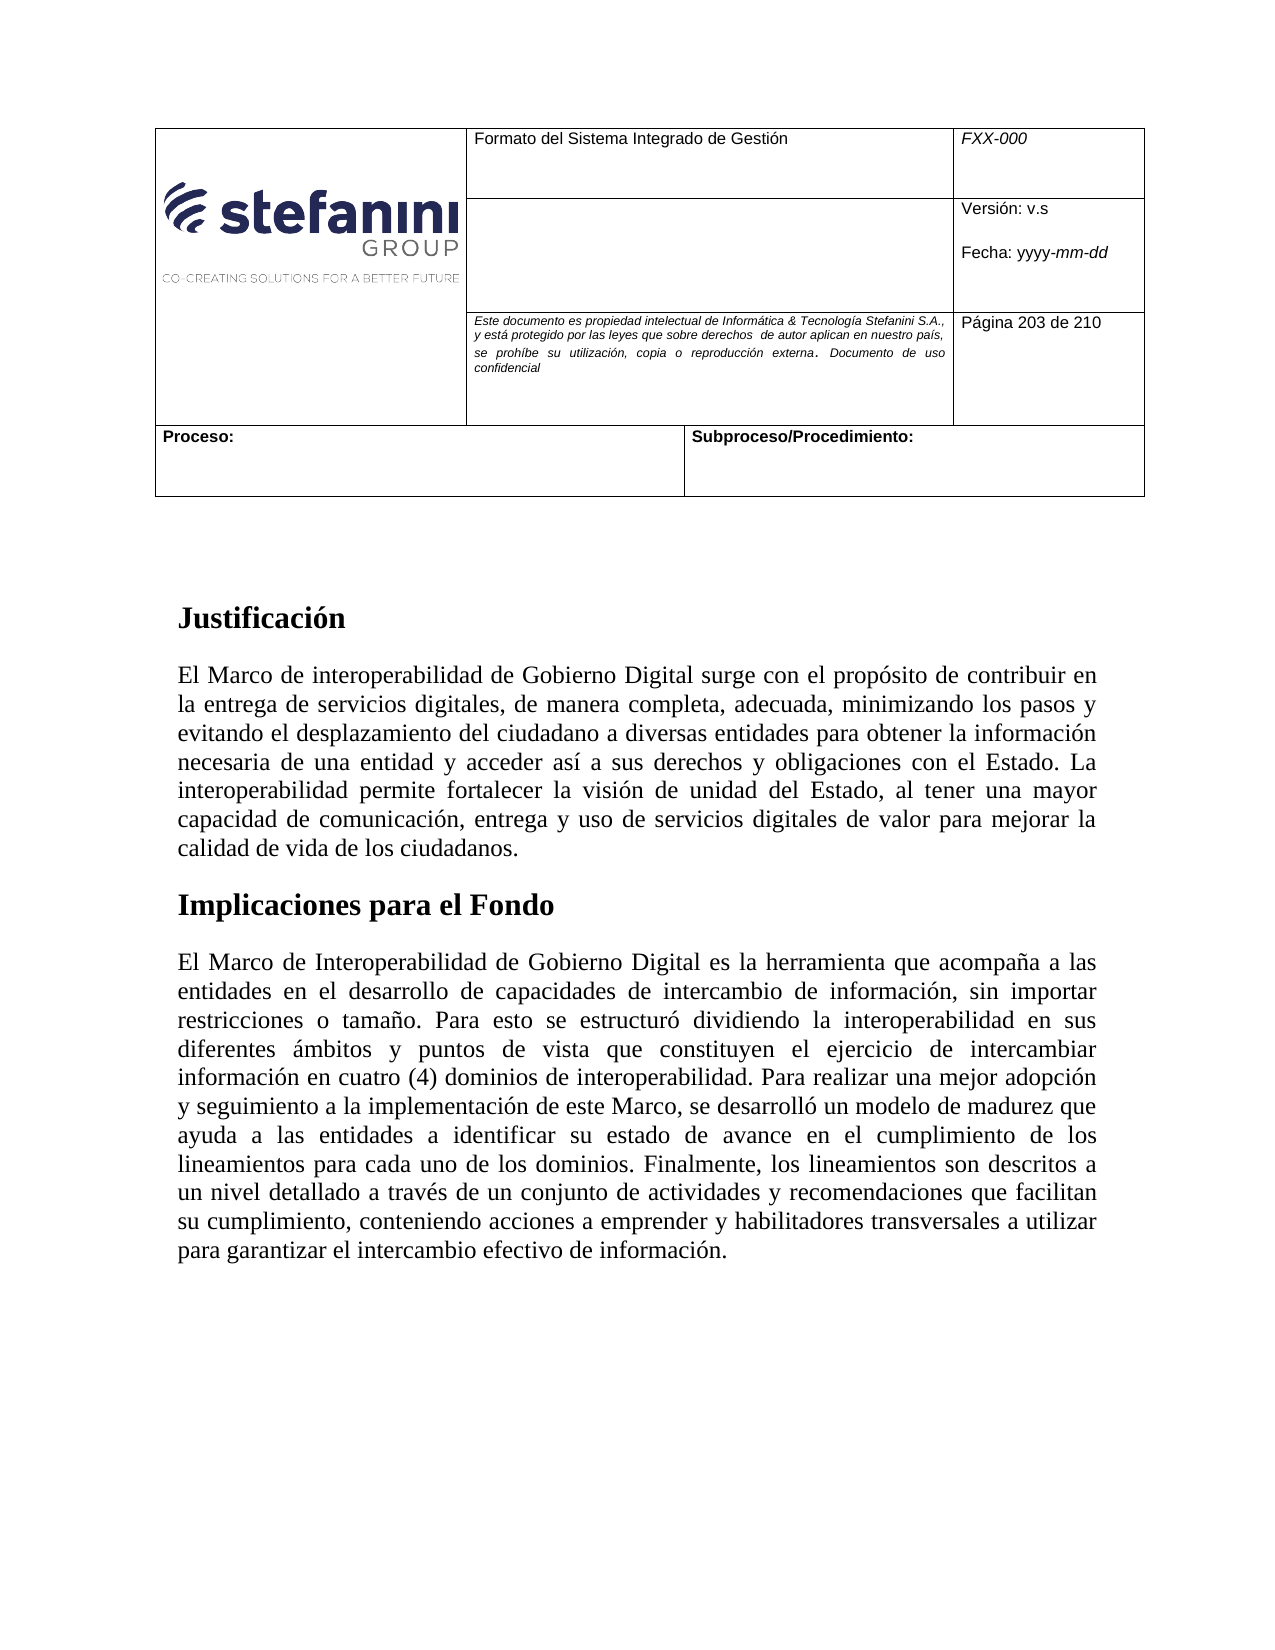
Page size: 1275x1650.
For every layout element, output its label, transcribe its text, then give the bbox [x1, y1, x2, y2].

subtitle Justificación [177, 599, 1098, 635]
subtitle Implicaciones para el Fondo [177, 887, 1098, 922]
text El Marco de interoperabilidad de Gobierno Digital surge con el propósito de contribuir en la entrega de servicios digitales, de manera completa, adecuada, minimizando los pasos y evitando el desplazamiento del ciudadano a diversas entidades para obtener la información necesaria de una entidad y acceder así a sus derechos y obligaciones con el Estado. La interoperabilidad permite fortalecer la visión de unidad del Estado, al tener una mayor capacidad de comunicación, entrega y uso de servicios digitales de valor para mejorar la calidad de vida de los ciudadanos. [177, 660, 1098, 862]
picture [162, 182, 460, 286]
text El Marco de Interoperabilidad de Gobierno Digital es la herramienta que acompaña a las entidades en el desarrollo de capacidades de intercambio de información, sin importar restricciones o tamaño. Para esto se estructuró dividiendo la interoperabilidad en sus diferentes ámbitos y puntos de vista que constituyen el ejercicio de intercambiar información en cuatro (4) dominios de interoperabilidad. Para realizar una mejor adopción y seguimiento a la implementación de este Marco, se desarrolló un modelo de madurez que ayuda a las entidades a identificar su estado de avance en el cumplimiento de los lineamientos para cada uno de los dominios. Finalmente, los lineamientos son descritos a un nivel detallado a través de un conjunto de actividades y recomendaciones que facilitan su cumplimiento, conteniendo acciones a emprender y habilitadores transversales a utilizar para garantizar el intercambio efectivo de información. [177, 947, 1098, 1264]
